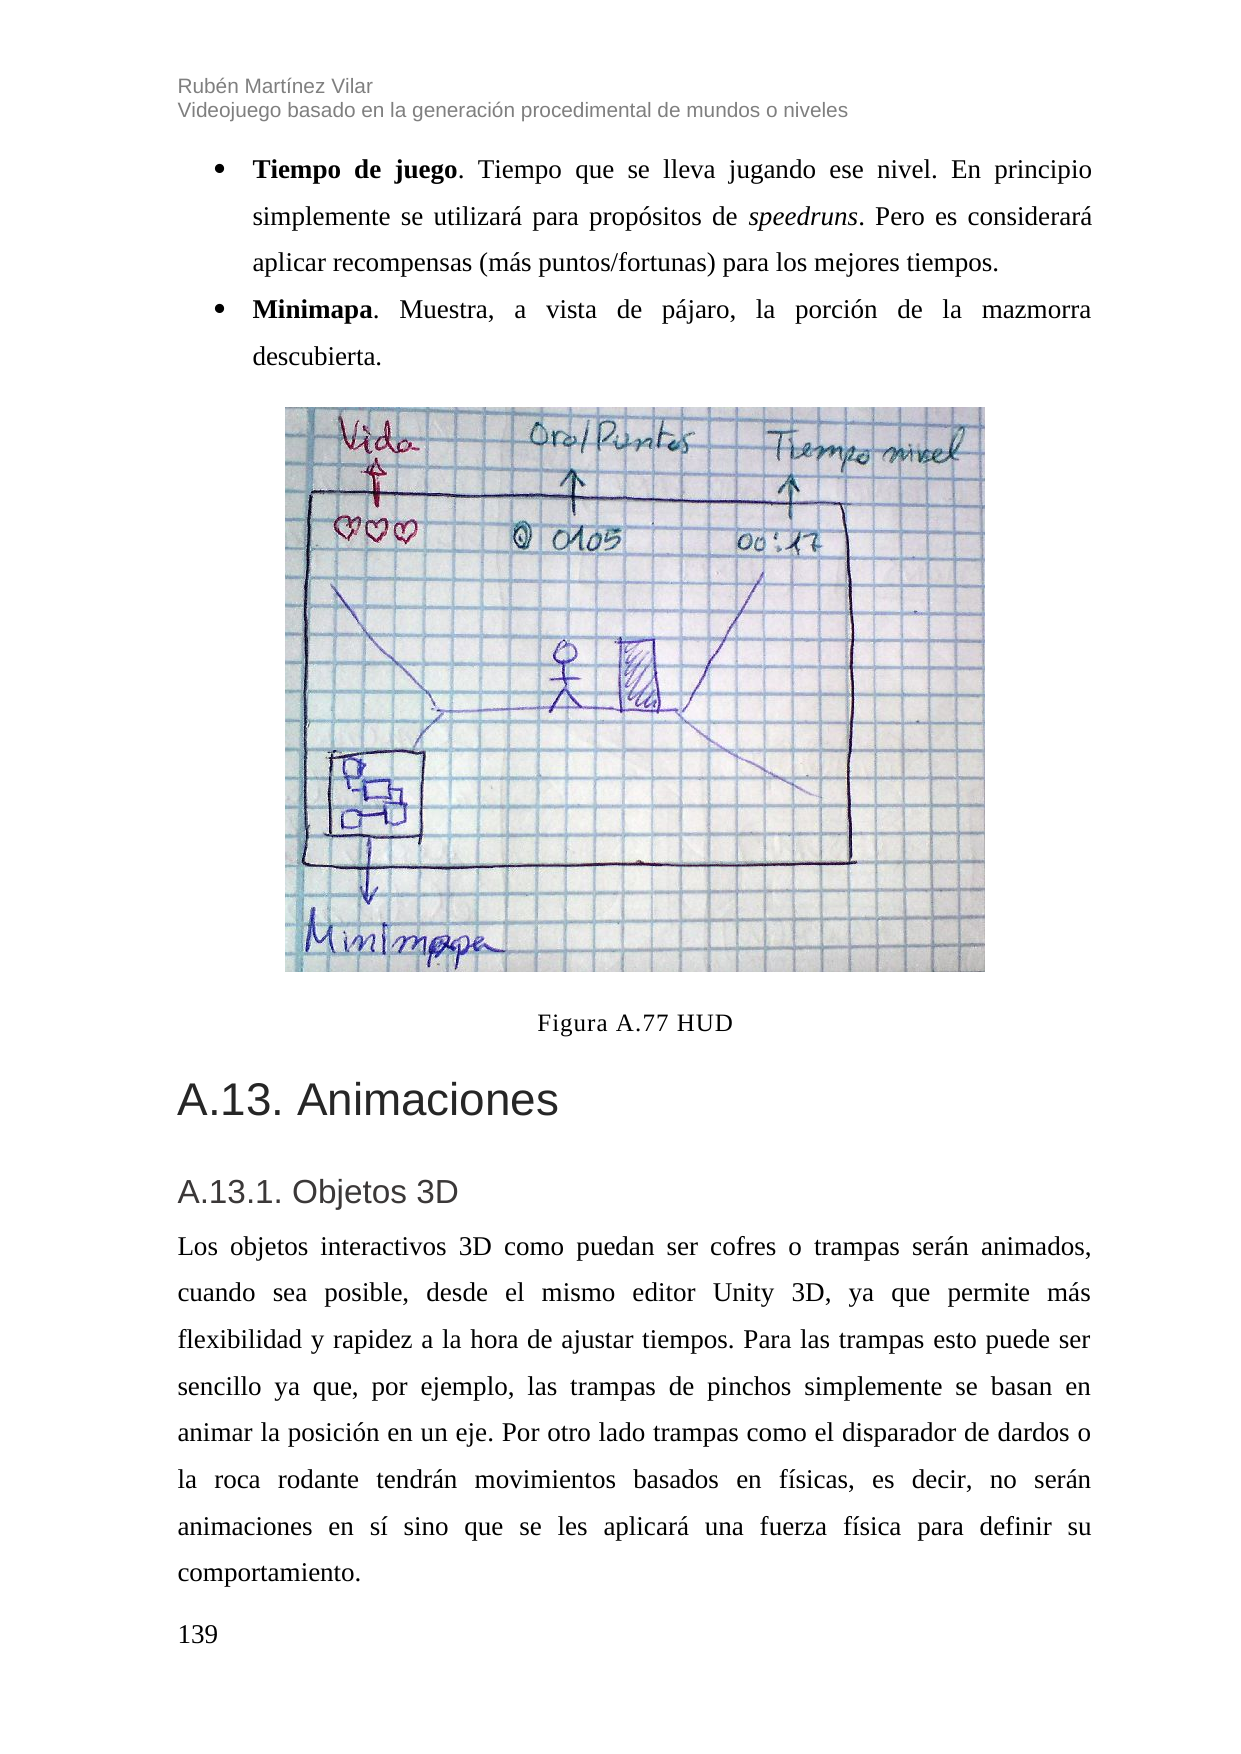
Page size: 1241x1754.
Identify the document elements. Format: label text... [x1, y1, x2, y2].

list Tiempo de juego. Tiempo que se lleva jugando ese nivel. En principio simplemente se utilizará para propósitos de speedruns. Pero es considerará aplicar recompensas (más puntos/fortunas) para los mejores tiempos. [215, 153, 1092, 277]
picture [285, 407, 985, 972]
subtitle A.13. Animaciones [177, 1072, 1092, 1125]
list Minimapa. Muestra, a vista de pájaro, la porción de la mazmorra descubierta. [215, 293, 1092, 371]
subtitle A.13.1. Objetos 3D [177, 1172, 1092, 1211]
text Los objetos interactivos 3D como puedan ser cofres o trampas serán animados, cuando sea posible, desde el mismo editor Unity 3D, ya que permite más flexibilidad y rapidez a la hora de ajustar tiempos. Para las trampas esto puede ser sencillo ya que, por ejemplo, las trampas de pinchos simplemente se basan en animar la posición en un eje. Por otro lado trampas como el disparador de dardos o la roca rodante tendrán movimientos basados en físicas, es decir, no serán animaciones en sí sino que se les aplicará una fuerza física para definir su comportamiento. [177, 1230, 1092, 1588]
